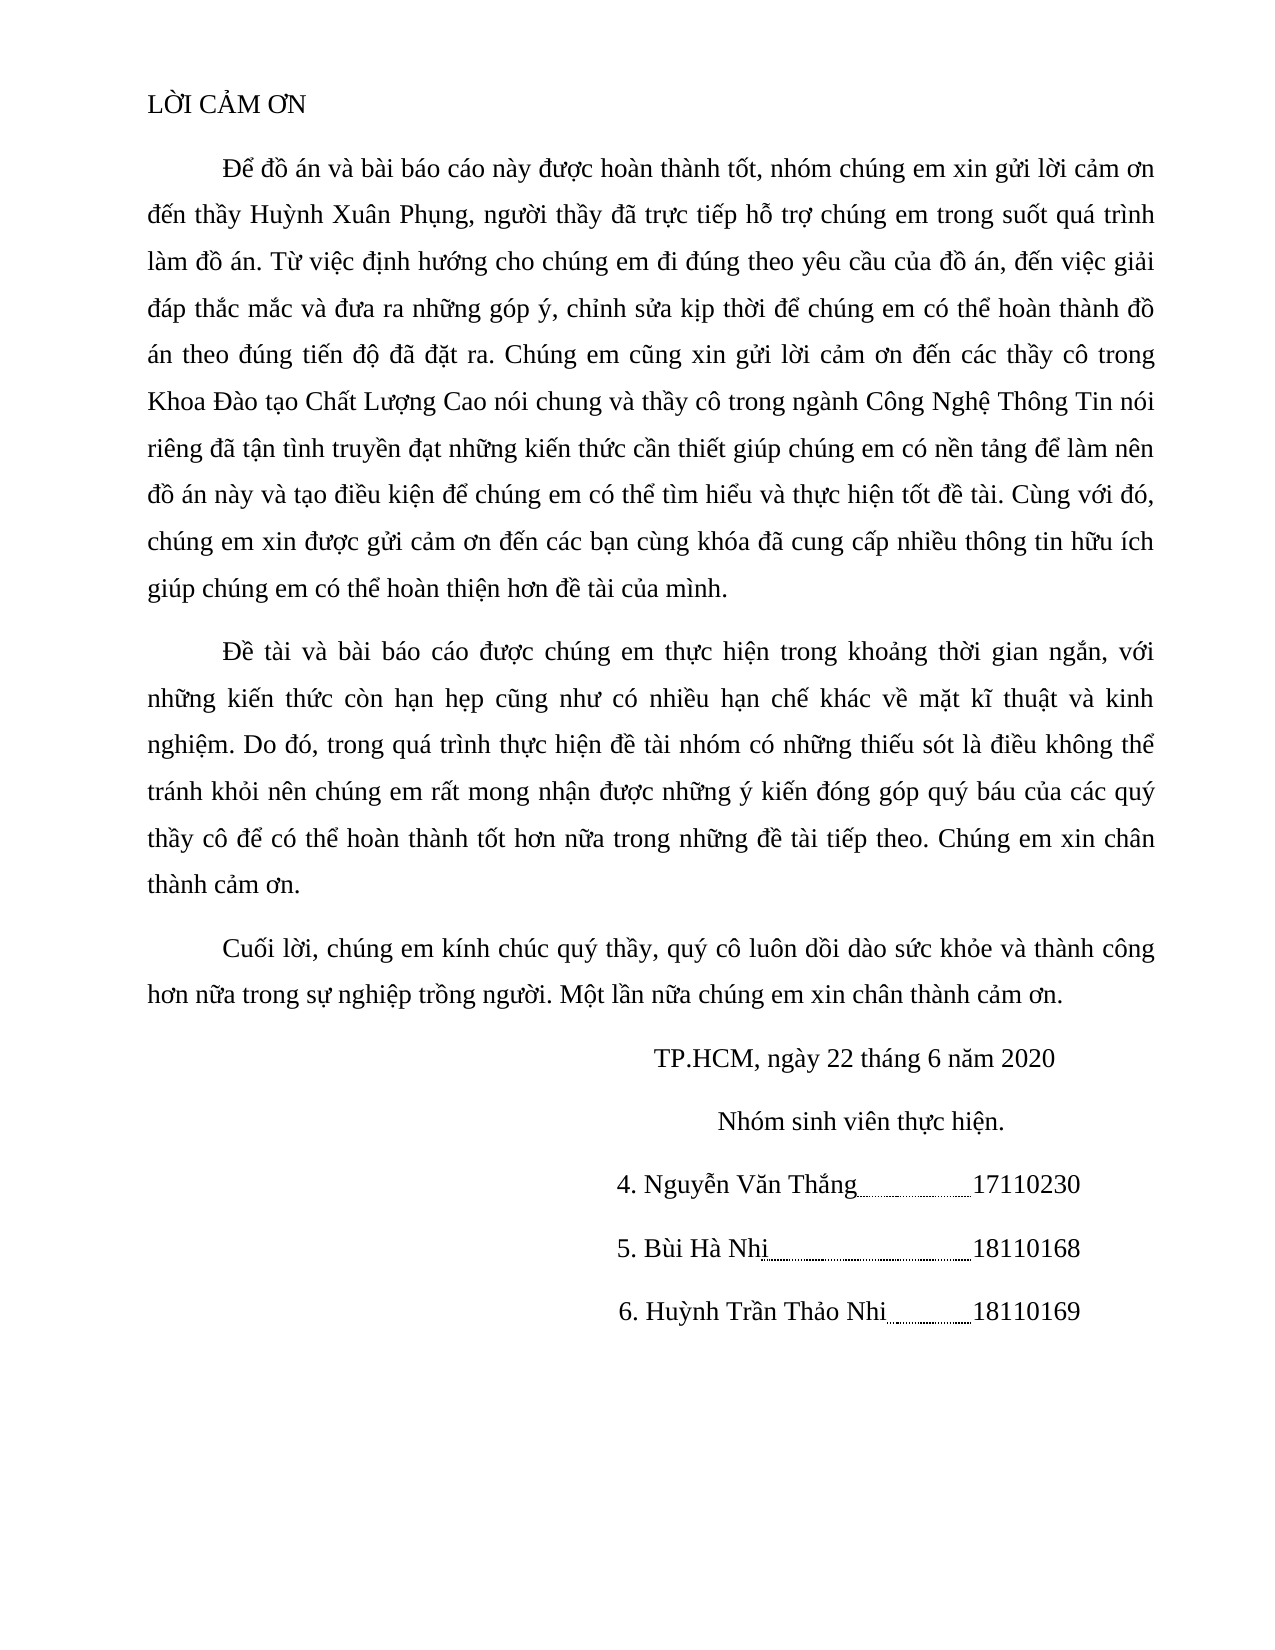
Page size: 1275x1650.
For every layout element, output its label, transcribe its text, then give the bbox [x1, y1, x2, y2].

list Huỳnh Trần Thảo Nhi 18110169 [543, 1295, 1156, 1326]
text Cuối lời, chúng em kính chúc quý thầy, quý cô luôn dồi dào sức khỏe và thành công hơn nữa trong sự nghiệp trồng người. Một lần nữa chúng em xin chân thành cảm ơn. [147, 932, 1156, 1010]
text LỜI CẢM ƠN [147, 89, 1156, 120]
text Để đồ án và bài báo cáo này được hoàn thành tốt, nhóm chúng em xin gửi lời cảm ơn đến thầy Huỳnh Xuân Phụng, người thầy đã trực tiếp hỗ trợ chúng em trong suốt quá trình làm đồ án. Từ việc định hướng cho chúng em đi đúng theo yêu cầu của đồ án, đến việc giải đáp thắc mắc và đưa ra những góp ý, chỉnh sửa kịp thời để chúng em có thể hoàn thành đồ án theo đúng tiến độ đã đặt ra. Chúng em cũng xin gửi lời cảm ơn đến các thầy cô trong Khoa Đào tạo Chất Lượng Cao nói chung và thầy cô trong ngành Công Nghệ Thông Tin nói riêng đã tận tình truyền đạt những kiến thức cần thiết giúp chúng em có nền tảng để làm nên đồ án này và tạo điều kiện để chúng em có thể tìm hiểu và thực hiện tốt đề tài. Cùng với đó, chúng em xin được gửi cảm ơn đến các bạn cùng khóa đã cung cấp nhiều thông tin hữu ích giúp chúng em có thể hoàn thiện hơn đề tài của mình. [147, 152, 1156, 603]
list Nguyễn Văn Thắng 17110230 [542, 1169, 1156, 1200]
text TP.HCM, ngày 22 tháng 6 năm 2020 [607, 1042, 1055, 1073]
text Nhóm sinh viên thực hiện. [491, 1105, 1156, 1136]
text Đề tài và bài báo cáo được chúng em thực hiện trong khoảng thời gian ngắn, với những kiến thức còn hạn hẹp cũng như có nhiều hạn chế khác về mặt kĩ thuật và kinh nghiệm. Do đó, trong quá trình thực hiện đề tài nhóm có những thiếu sót là điều không thể tránh khỏi nên chúng em rất mong nhận được những ý kiến đóng góp quý báu của các quý thầy cô để có thể hoàn thành tốt hơn nữa trong những đề tài tiếp theo. Chúng em xin chân thành cảm ơn. [147, 635, 1156, 900]
list Bùi Hà Nhi 18110168 [542, 1232, 1156, 1263]
